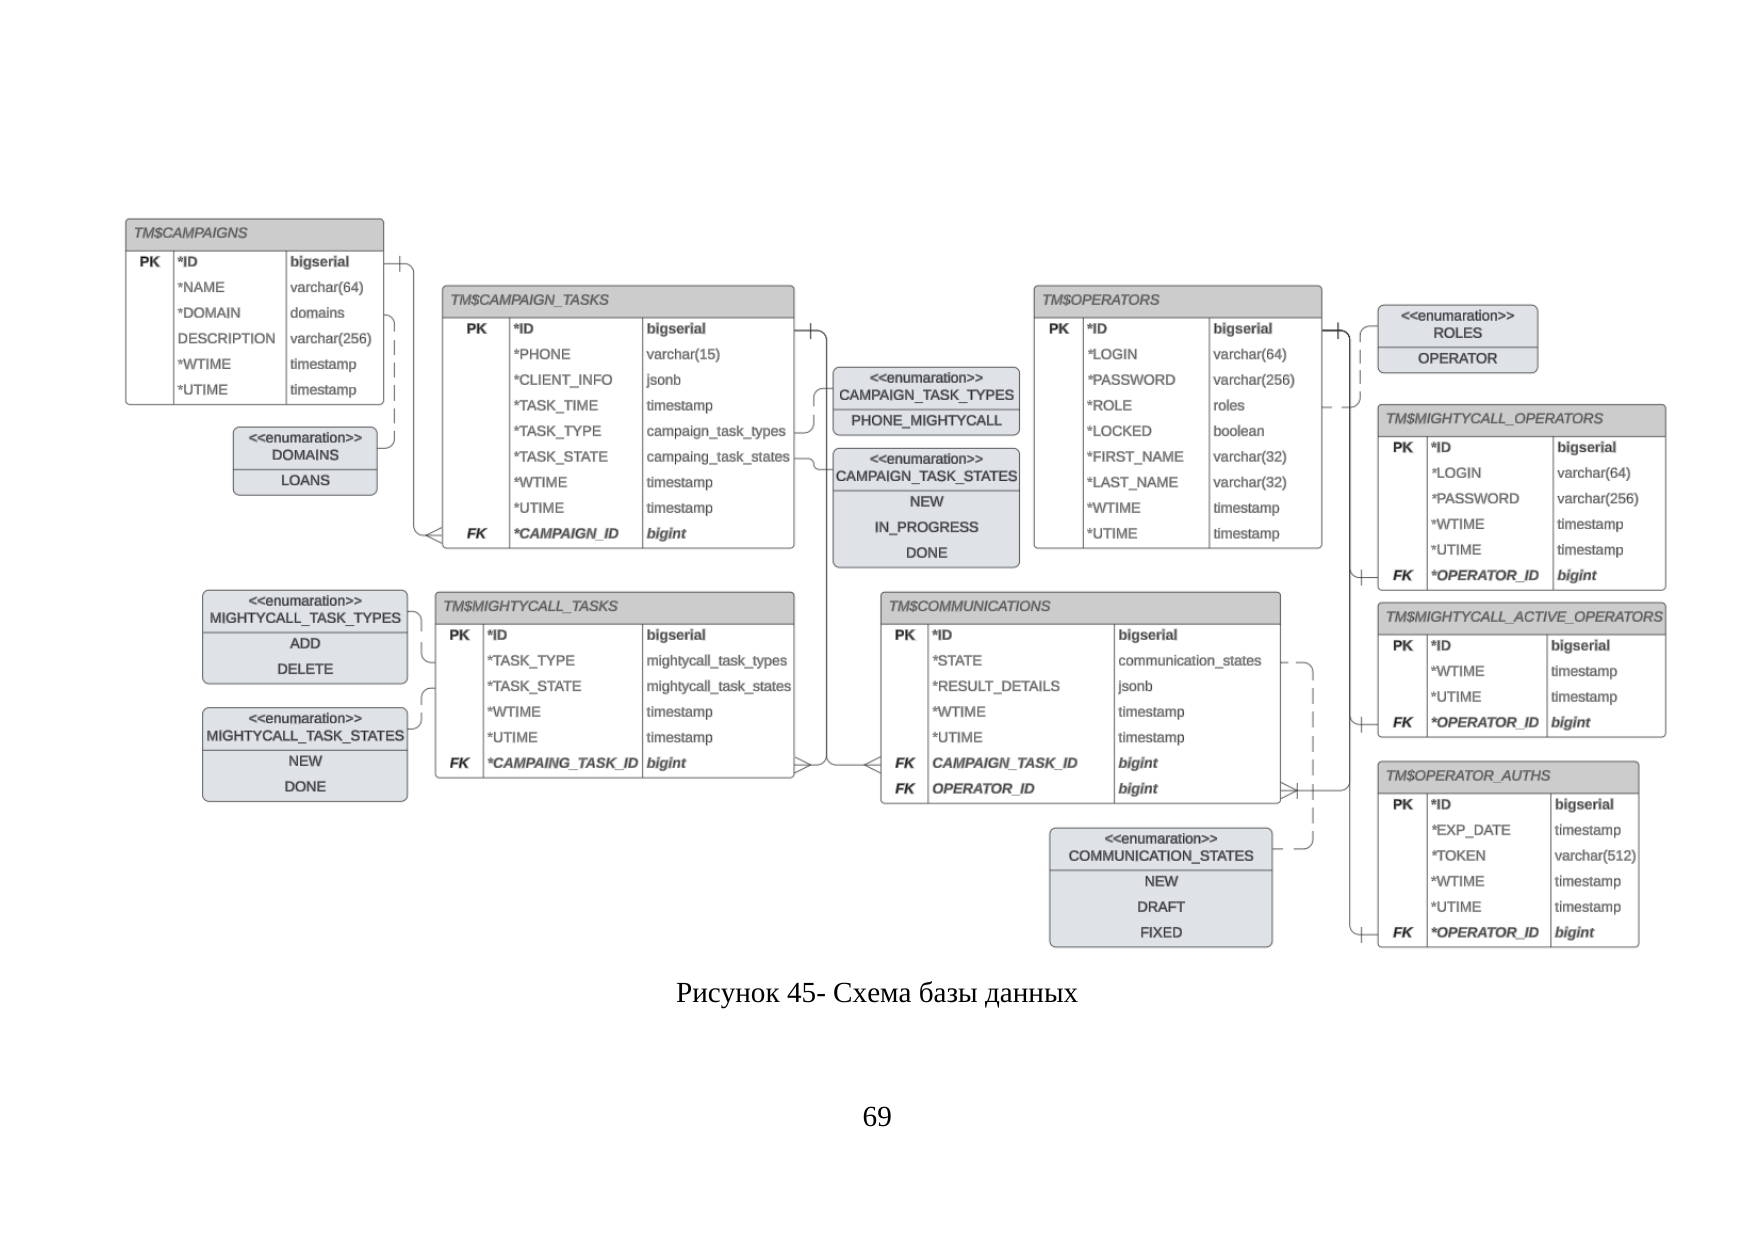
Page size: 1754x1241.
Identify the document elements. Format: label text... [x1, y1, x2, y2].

picture [118, 210, 1675, 959]
text Рисунок 45- Схема базы данных [118, 975, 1636, 1008]
